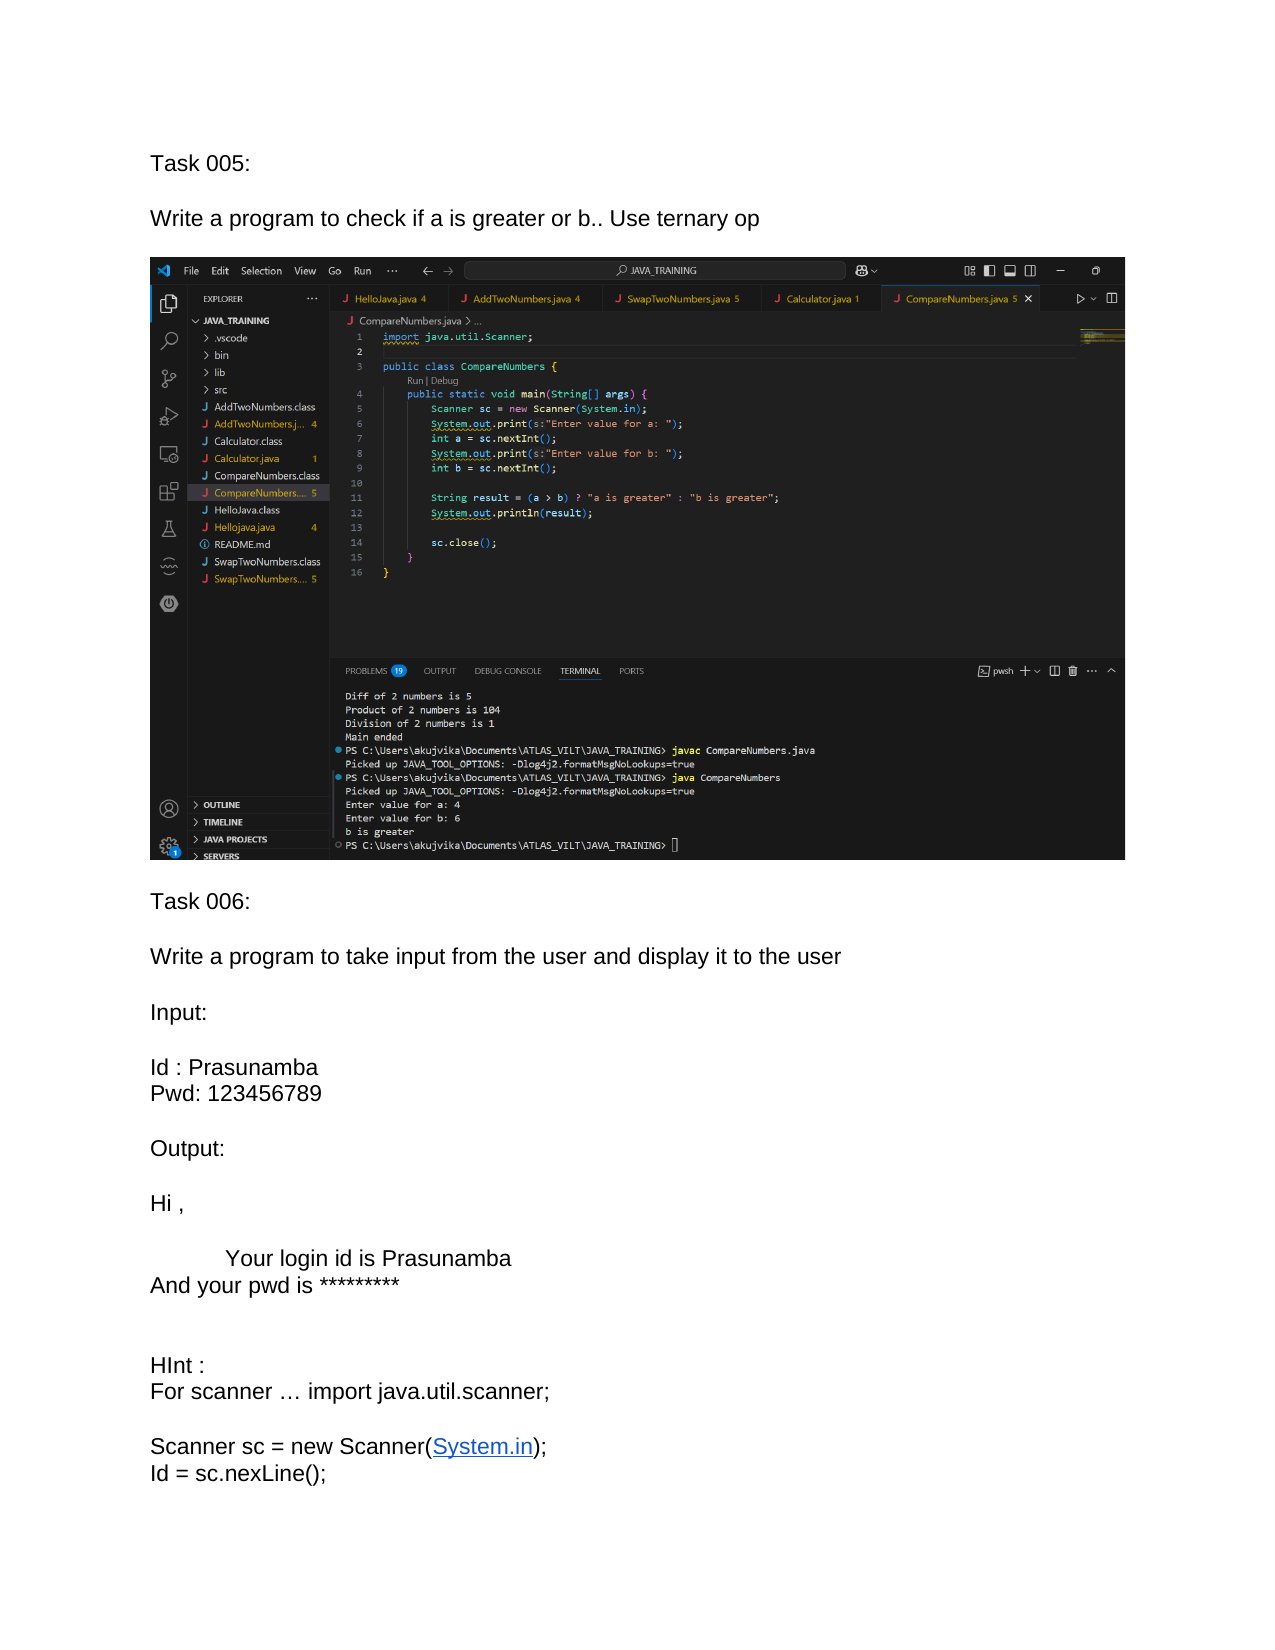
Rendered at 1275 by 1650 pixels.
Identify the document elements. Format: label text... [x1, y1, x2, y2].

text Task 005: [150, 150, 1125, 176]
text Hi , [150, 1190, 1125, 1216]
text For scanner … import java.util.scanner; [150, 1378, 1125, 1404]
text Scanner sc = new Scanner(System.in); [150, 1433, 1125, 1459]
text And your pwd is ********* [150, 1272, 1125, 1298]
text Write a program to check if a is greater or b.. Use ternary op [150, 205, 1125, 231]
text Input: [150, 998, 1125, 1025]
text Id = sc.nexLine(); [150, 1459, 1125, 1486]
picture [150, 257, 1125, 860]
text Write a program to take input from the user and display it to the user [150, 943, 1125, 970]
text HInt : [150, 1352, 1125, 1378]
text Id : Prasunamba [150, 1053, 1125, 1080]
text Output: [150, 1135, 1125, 1161]
text Your login id is Prasunamba [150, 1245, 1125, 1272]
text Pwd: 123456789 [150, 1080, 1125, 1106]
text Task 006: [150, 888, 1125, 914]
